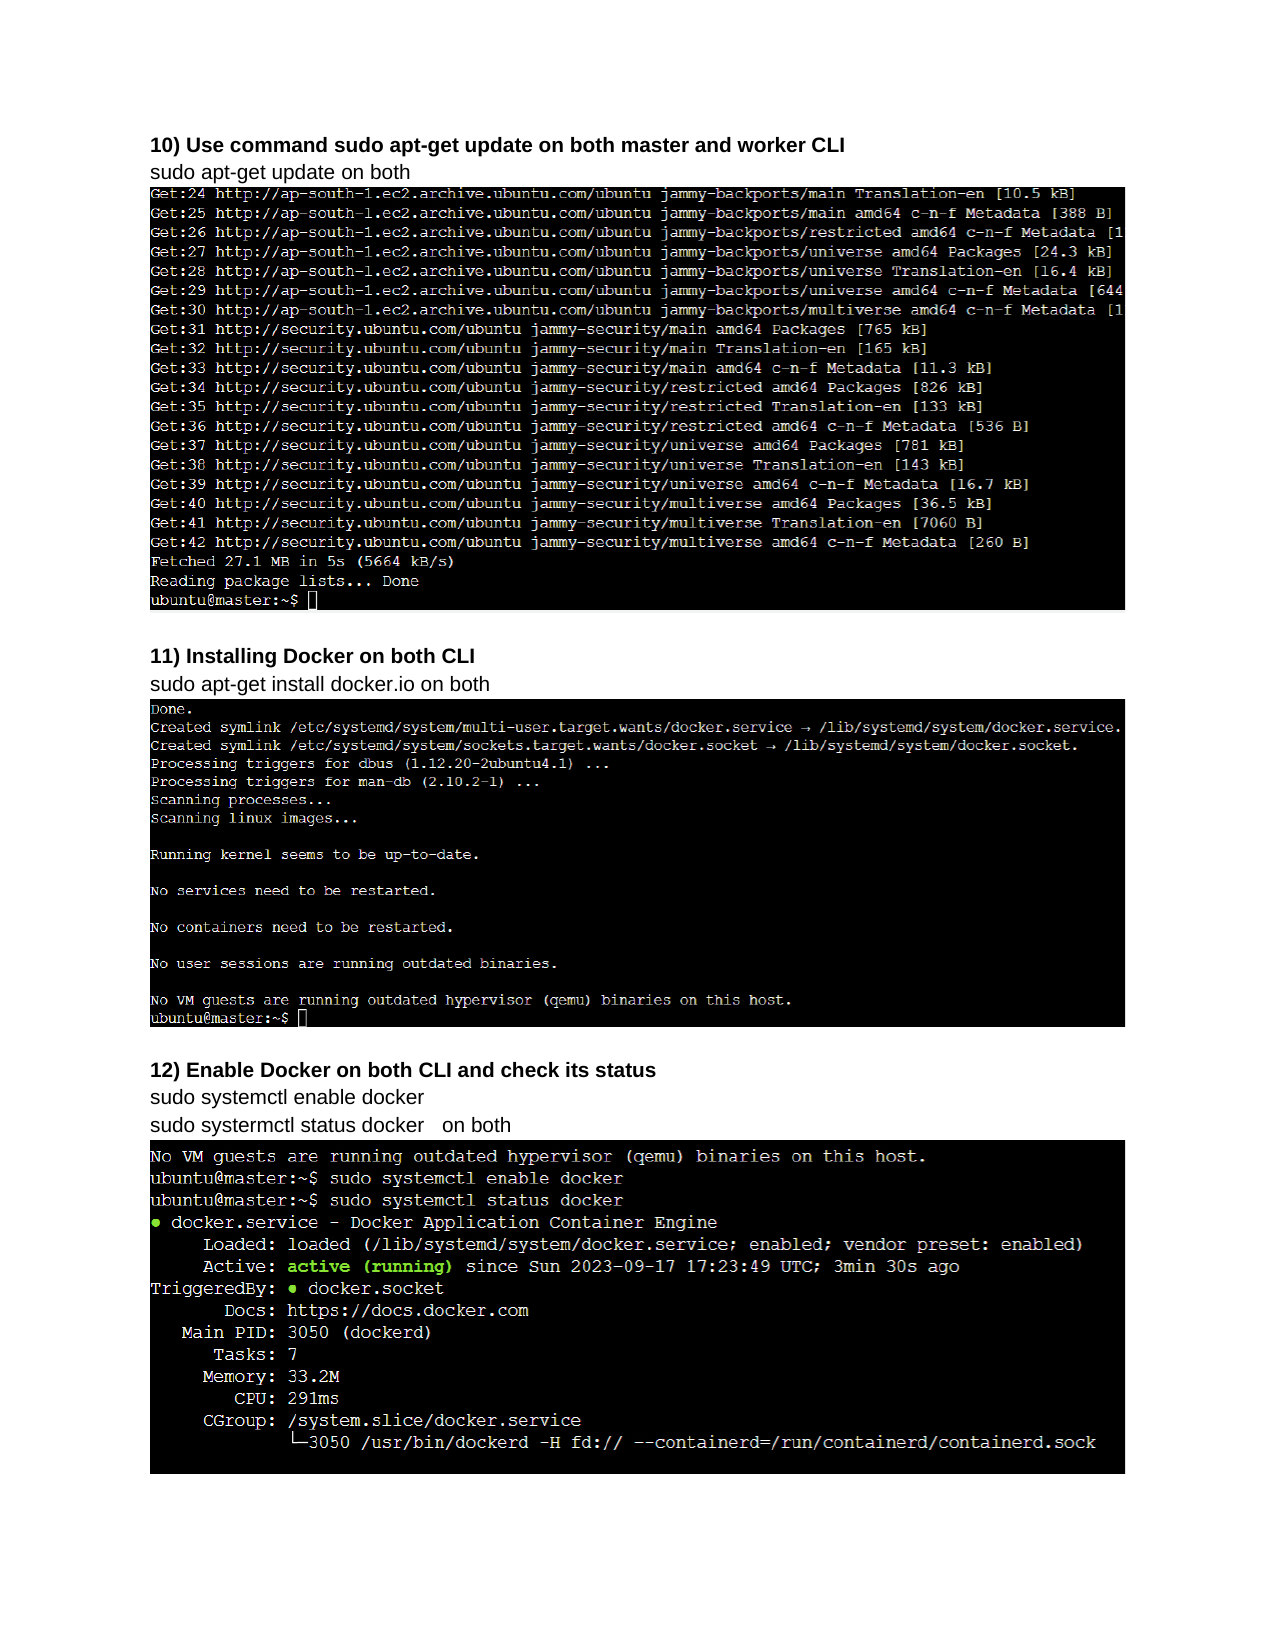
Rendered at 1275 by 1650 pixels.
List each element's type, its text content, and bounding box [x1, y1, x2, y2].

text 10) Use command sudo apt-get update on both master and worker CLI [150, 133, 1125, 157]
text 11) Installing Docker on both CLI [150, 644, 1125, 668]
text sudo systemctl enable docker sudo systermctl status docker on both [150, 1085, 1125, 1136]
picture [150, 1140, 1125, 1474]
text sudo apt-get install docker.io on both [150, 672, 1125, 696]
picture [150, 699, 1125, 1027]
text 12) Enable Docker on both CLI and check its status [150, 1057, 1125, 1081]
text sudo apt-get update on both [150, 160, 1125, 184]
picture [150, 187, 1125, 613]
